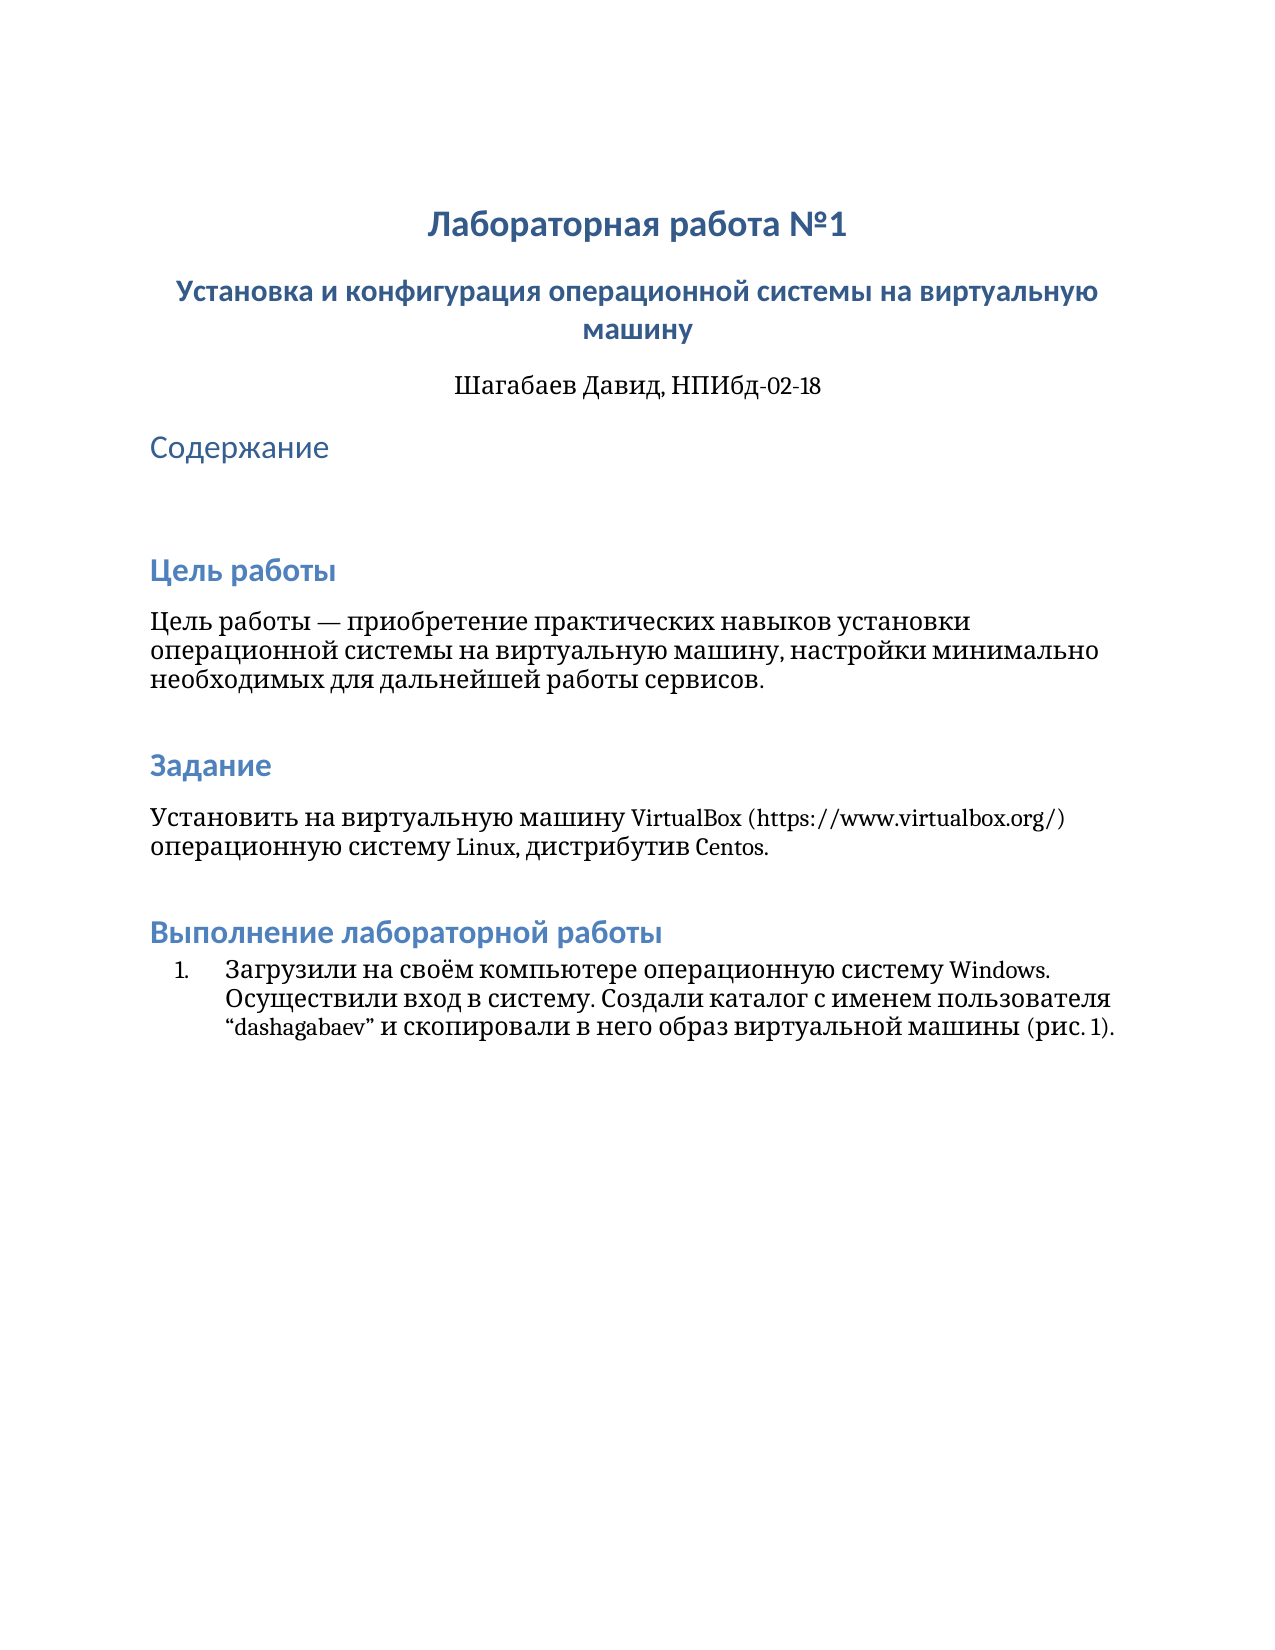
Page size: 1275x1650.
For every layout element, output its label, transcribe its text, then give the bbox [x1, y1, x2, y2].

text Шагабаев Давид, НПИбд-02-18 [150, 372, 1125, 401]
subtitle Цель работы [150, 548, 1125, 589]
subtitle Выполнение лабораторной работы [150, 911, 1125, 952]
list Загрузили на своём компьютере операционную систему Windows. Осуществили вход в систему. Создали каталог с именем пользователя “dashagabaev” и скопировали в него образ виртуальной машины (рис. 1). [175, 956, 1125, 1042]
title Лабораторная работа №1 [150, 200, 1125, 246]
subtitle Задание [150, 744, 1125, 785]
subtitle Установка и конфигурация операционной системы на виртуальную машину [150, 271, 1125, 347]
text Установить на виртуальную машину VirtualBox (https://www.virtualbox.org/) операционную систему Linux, дистрибутив Centos. [150, 804, 1125, 861]
text Цель работы — приобретение практических навыков установки операционной системы на виртуальную машину, настройки минимально необходимых для дальнейшей работы сервисов. [150, 608, 1125, 694]
